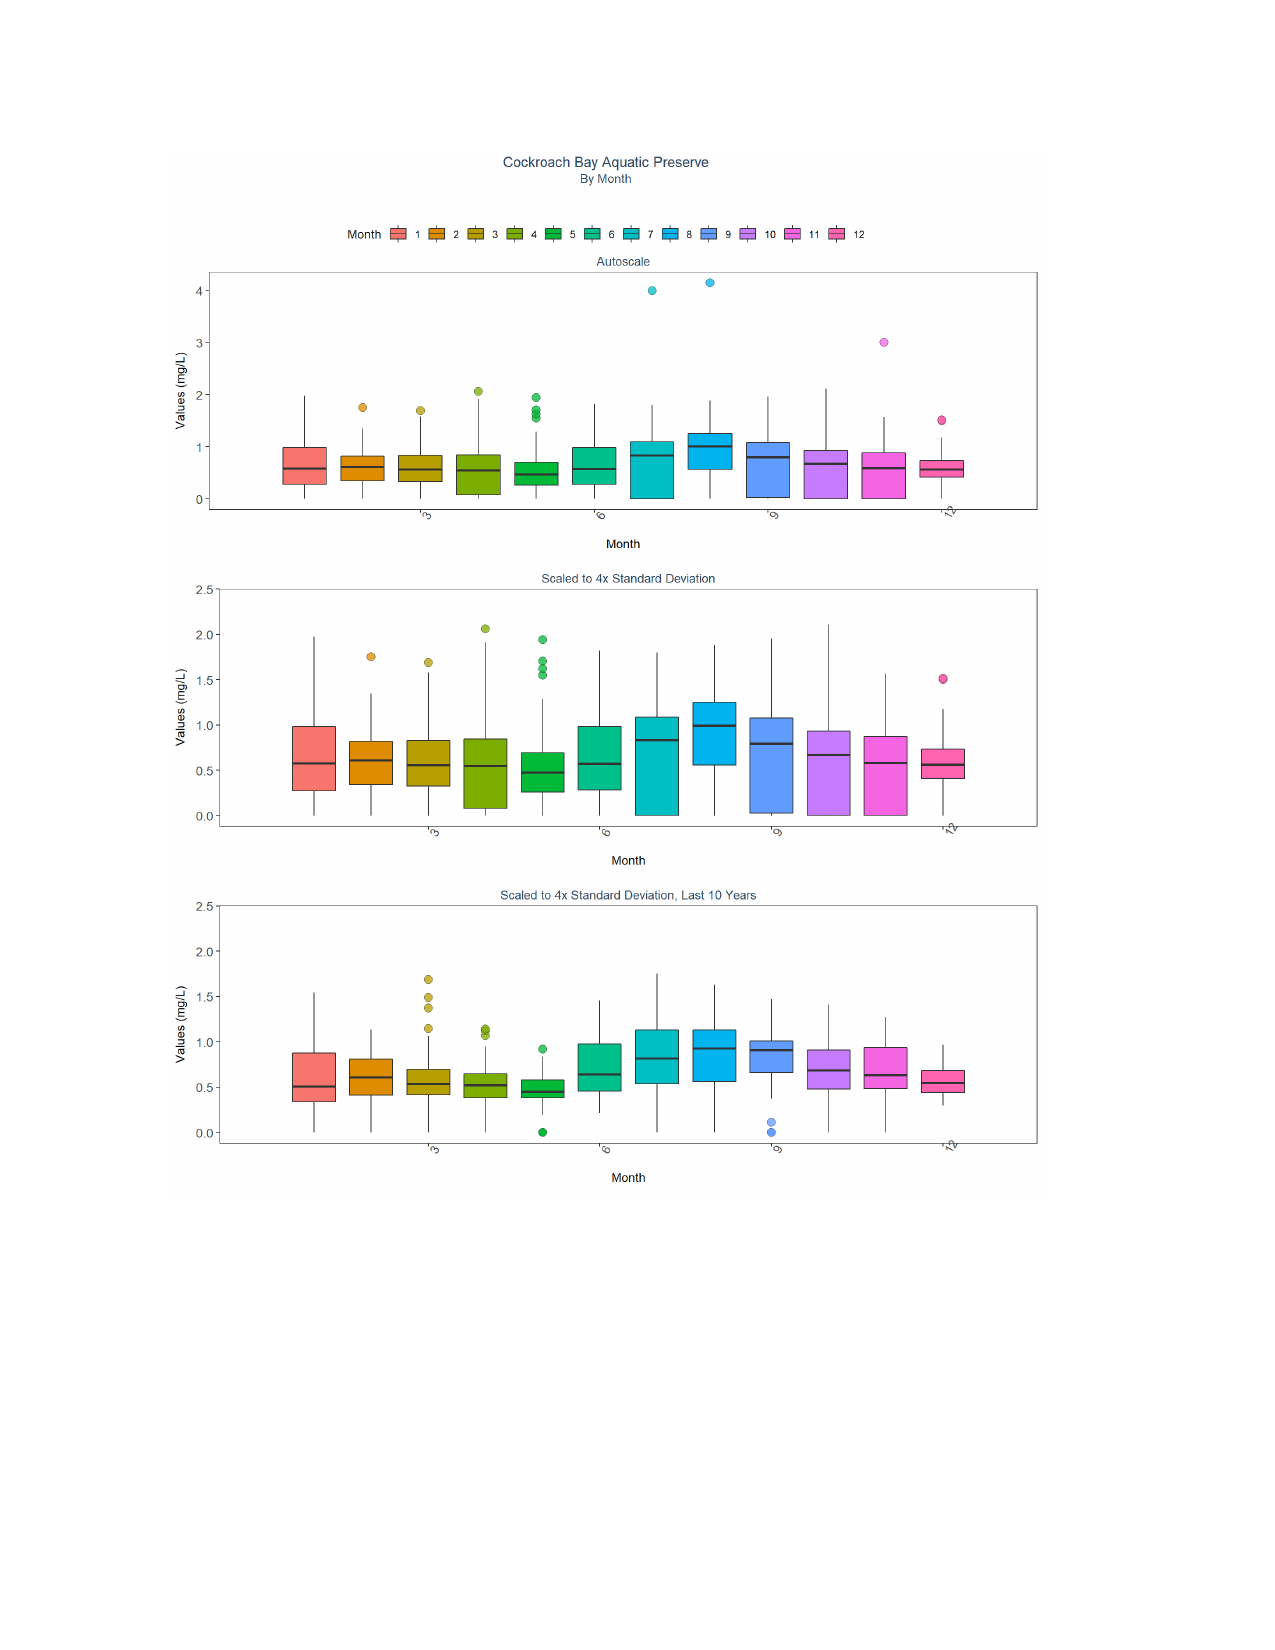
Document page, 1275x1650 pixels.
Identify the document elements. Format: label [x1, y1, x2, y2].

picture [168, 150, 1044, 1200]
